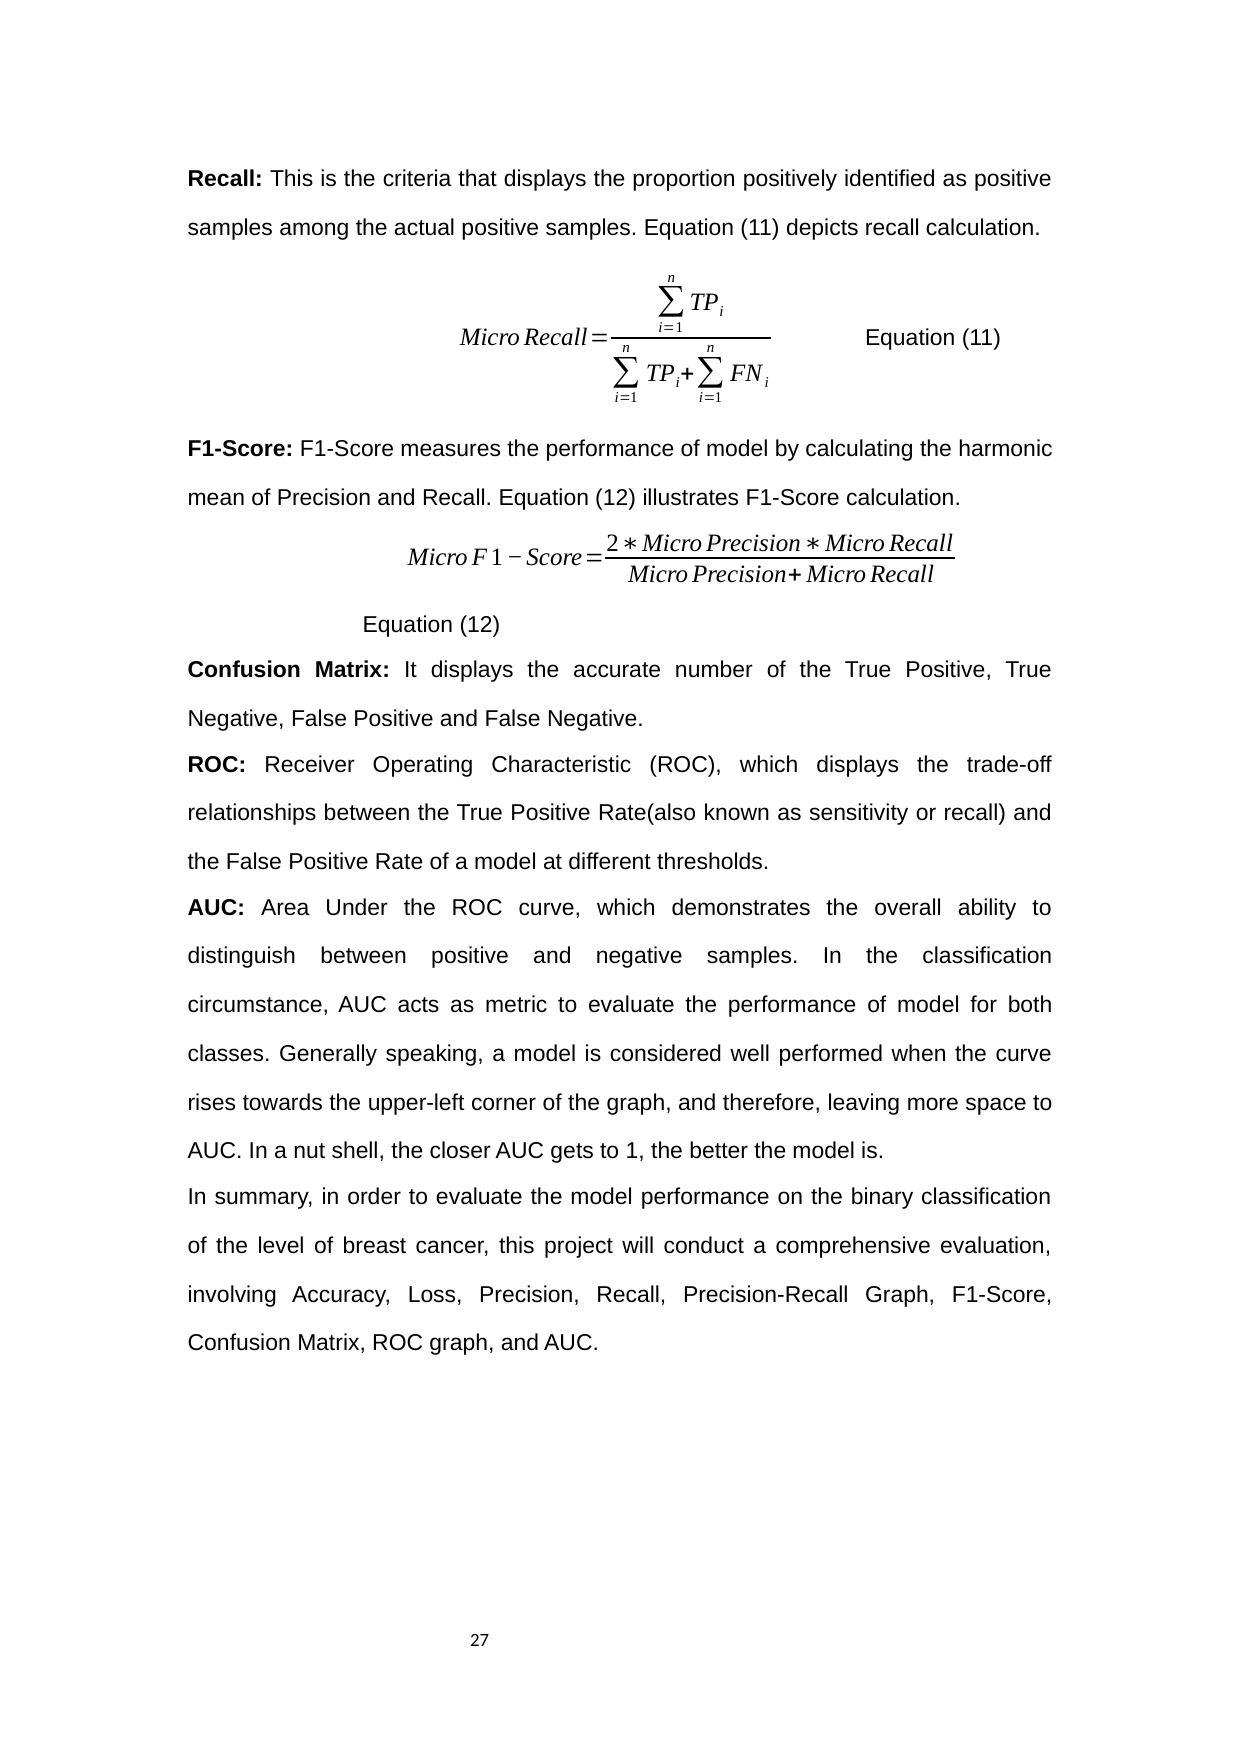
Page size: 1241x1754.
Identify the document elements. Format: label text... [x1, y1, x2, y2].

text ROC: Receiver Operating Characteristic (ROC), which displays the trade-off relationships between the True Positive Rate(also known as sensitivity or recall) and the False Positive Rate of a model at different thresholds. [187, 748, 1053, 878]
text Equation (12) [362, 526, 1053, 640]
text Confusion Matrix: It displays the accurate number of the True Positive, True Negative, False Positive and False Negative. [187, 653, 1053, 734]
text Recall: This is the criteria that displays the proportion positively identified as positive samples among the actual positive samples. Equation (11) depicts recall calculation. [187, 162, 1053, 243]
text In summary, in order to evaluate the model performance on the binary classification of the level of breast cancer, this project will conduct a comprehensive evaluation, involving Accuracy, Loss, Precision, Recall, Precision-Recall Graph, F1-Score, Confusion Matrix, ROC graph, and AUC. [187, 1180, 1053, 1359]
text AUC: Area Under the ROC curve, which demonstrates the overall ability to distinguish between positive and negative samples. In the classification circumstance, AUC acts as metric to evaluate the performance of model for both classes. Generally speaking, a model is considered well performed when the curve rises towards the upper-left corner of the graph, and therefore, leaving more space to AUC. In a nut shell, the closer AUC gets to 1, the better the model is. [187, 891, 1053, 1167]
text Equation (11) [362, 256, 1053, 419]
text F1-Score: F1-Score measures the performance of model by calculating the harmonic mean of Precision and Recall. Equation (12) illustrates F1-Score calculation. [187, 432, 1053, 513]
